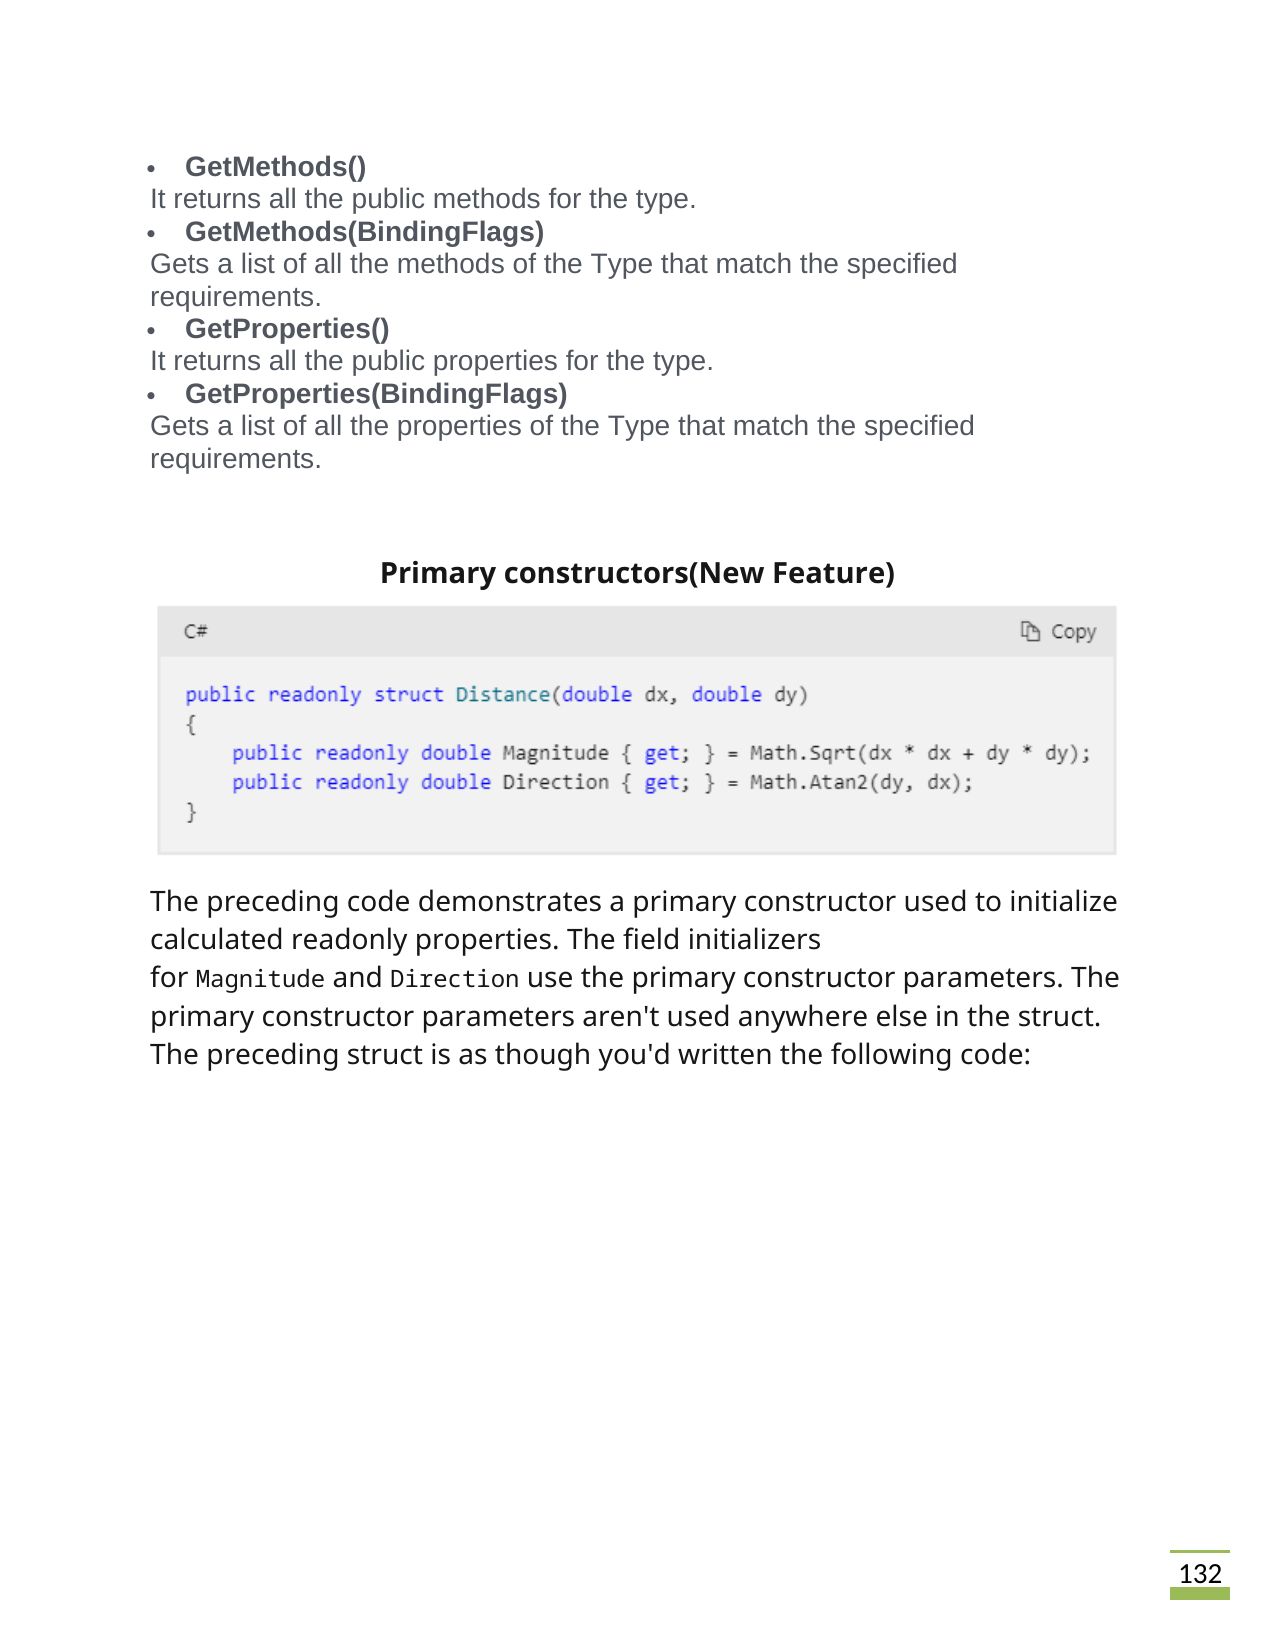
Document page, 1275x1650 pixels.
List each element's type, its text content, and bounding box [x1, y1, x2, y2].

subtitle GetMethods() [147, 150, 1125, 182]
text It returns all the public properties for the type. [150, 344, 1125, 377]
text Gets a list of all the methods of the Type that match the specified requirements. [150, 247, 1125, 312]
text The preceding code demonstrates a primary constructor used to initialize calculated readonly properties. The field initializers for Magnitude and Direction use the primary constructor parameters. The primary constructor parameters aren't used anywhere else in the struct. The preceding struct is as though you'd written the following code: [150, 881, 1125, 1072]
subtitle GetProperties() [147, 312, 1125, 344]
subtitle Primary constructors(New Feature) [150, 552, 1125, 592]
text Gets a list of all the properties of the Type that match the specified requirements. [150, 409, 1125, 474]
picture [150, 597, 1125, 866]
subtitle GetMethods(BindingFlags) [147, 215, 1125, 247]
subtitle GetProperties(BindingFlags) [147, 377, 1125, 409]
text It returns all the public methods for the type. [150, 182, 1125, 215]
